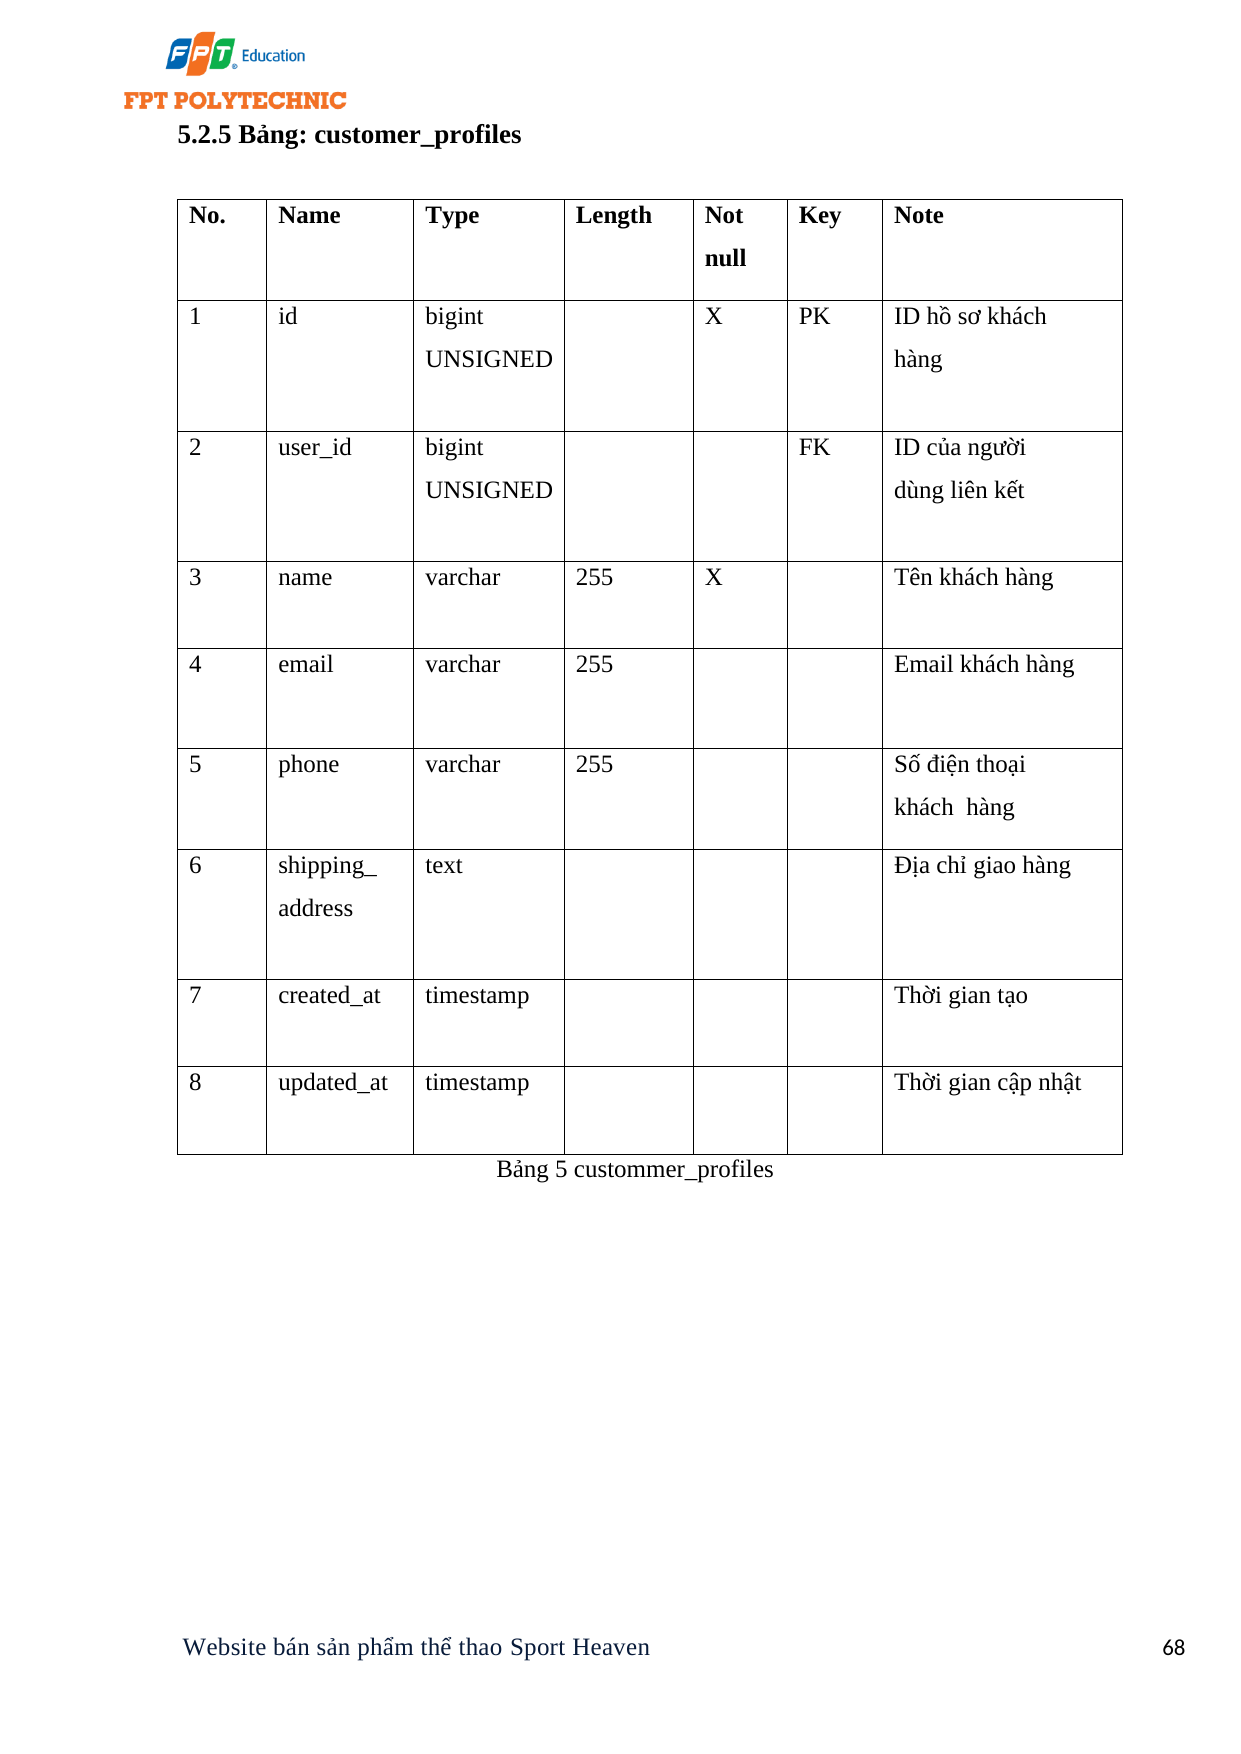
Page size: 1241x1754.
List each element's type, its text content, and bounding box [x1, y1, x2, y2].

table_cell [788, 749, 882, 849]
table_cell X [694, 301, 787, 431]
table_header No. [178, 200, 266, 300]
table_cell Tên khách hàng [883, 562, 1122, 648]
table_cell 3 [178, 562, 266, 648]
table_cell [788, 850, 882, 979]
table_cell Số điện thoại khách hàng [883, 749, 1122, 849]
table_cell user_id [267, 432, 413, 561]
table_cell [694, 1067, 787, 1153]
table_cell FK [788, 432, 882, 561]
table_cell updated_at [267, 1067, 413, 1153]
table_cell [565, 301, 693, 431]
table_cell bigint UNSIGNED [414, 301, 564, 431]
table_cell [565, 980, 693, 1066]
table_cell varchar [414, 562, 564, 648]
table_cell 6 [178, 850, 266, 979]
table_header Note [883, 200, 1122, 300]
table_cell 8 [178, 1067, 266, 1153]
table_cell bigint UNSIGNED [414, 432, 564, 561]
table_cell Địa chỉ giao hàng [883, 850, 1122, 979]
table_cell [694, 649, 787, 748]
table_cell ID của người dùng liên kết [883, 432, 1122, 561]
picture [116, 24, 354, 116]
table_cell 2 [178, 432, 266, 561]
table_header Name [267, 200, 413, 300]
table_header Length [565, 200, 693, 300]
table_cell text [414, 850, 564, 979]
table_header Type [414, 200, 564, 300]
table_cell [788, 562, 882, 648]
table_cell [565, 850, 693, 979]
table_header Key [788, 200, 882, 300]
table_cell 255 [565, 562, 693, 648]
table_cell [788, 980, 882, 1066]
table_cell phone [267, 749, 413, 849]
table_cell [788, 649, 882, 748]
table_cell Thời gian tạo [883, 980, 1122, 1066]
table_cell timestamp [414, 980, 564, 1066]
table_cell 1 [178, 301, 266, 431]
text Bảng 5 custommer_profiles [177, 1155, 1092, 1183]
table_cell PK [788, 301, 882, 431]
table_cell [694, 980, 787, 1066]
table_cell [565, 432, 693, 561]
table_cell 255 [565, 649, 693, 748]
table_cell Email khách hàng [883, 649, 1122, 748]
table_cell timestamp [414, 1067, 564, 1153]
table_cell [565, 1067, 693, 1153]
table_cell [694, 432, 787, 561]
table_cell varchar [414, 749, 564, 849]
table_cell 4 [178, 649, 266, 748]
table_header Not null [694, 200, 787, 300]
table_cell varchar [414, 649, 564, 748]
table_cell 5 [178, 749, 266, 849]
table_cell shipping_ address [267, 850, 413, 979]
table_cell ID hồ sơ khách hàng [883, 301, 1122, 431]
table_cell 7 [178, 980, 266, 1066]
table_cell name [267, 562, 413, 648]
table_cell id [267, 301, 413, 431]
table_cell [694, 850, 787, 979]
table_cell X [694, 562, 787, 648]
table_cell [788, 1067, 882, 1153]
table_cell 255 [565, 749, 693, 849]
table_cell Thời gian cập nhật [883, 1067, 1122, 1153]
table_cell created_at [267, 980, 413, 1066]
table_cell [694, 749, 787, 849]
table_cell email [267, 649, 413, 748]
subtitle Bảng: customer_profiles [177, 118, 1092, 149]
